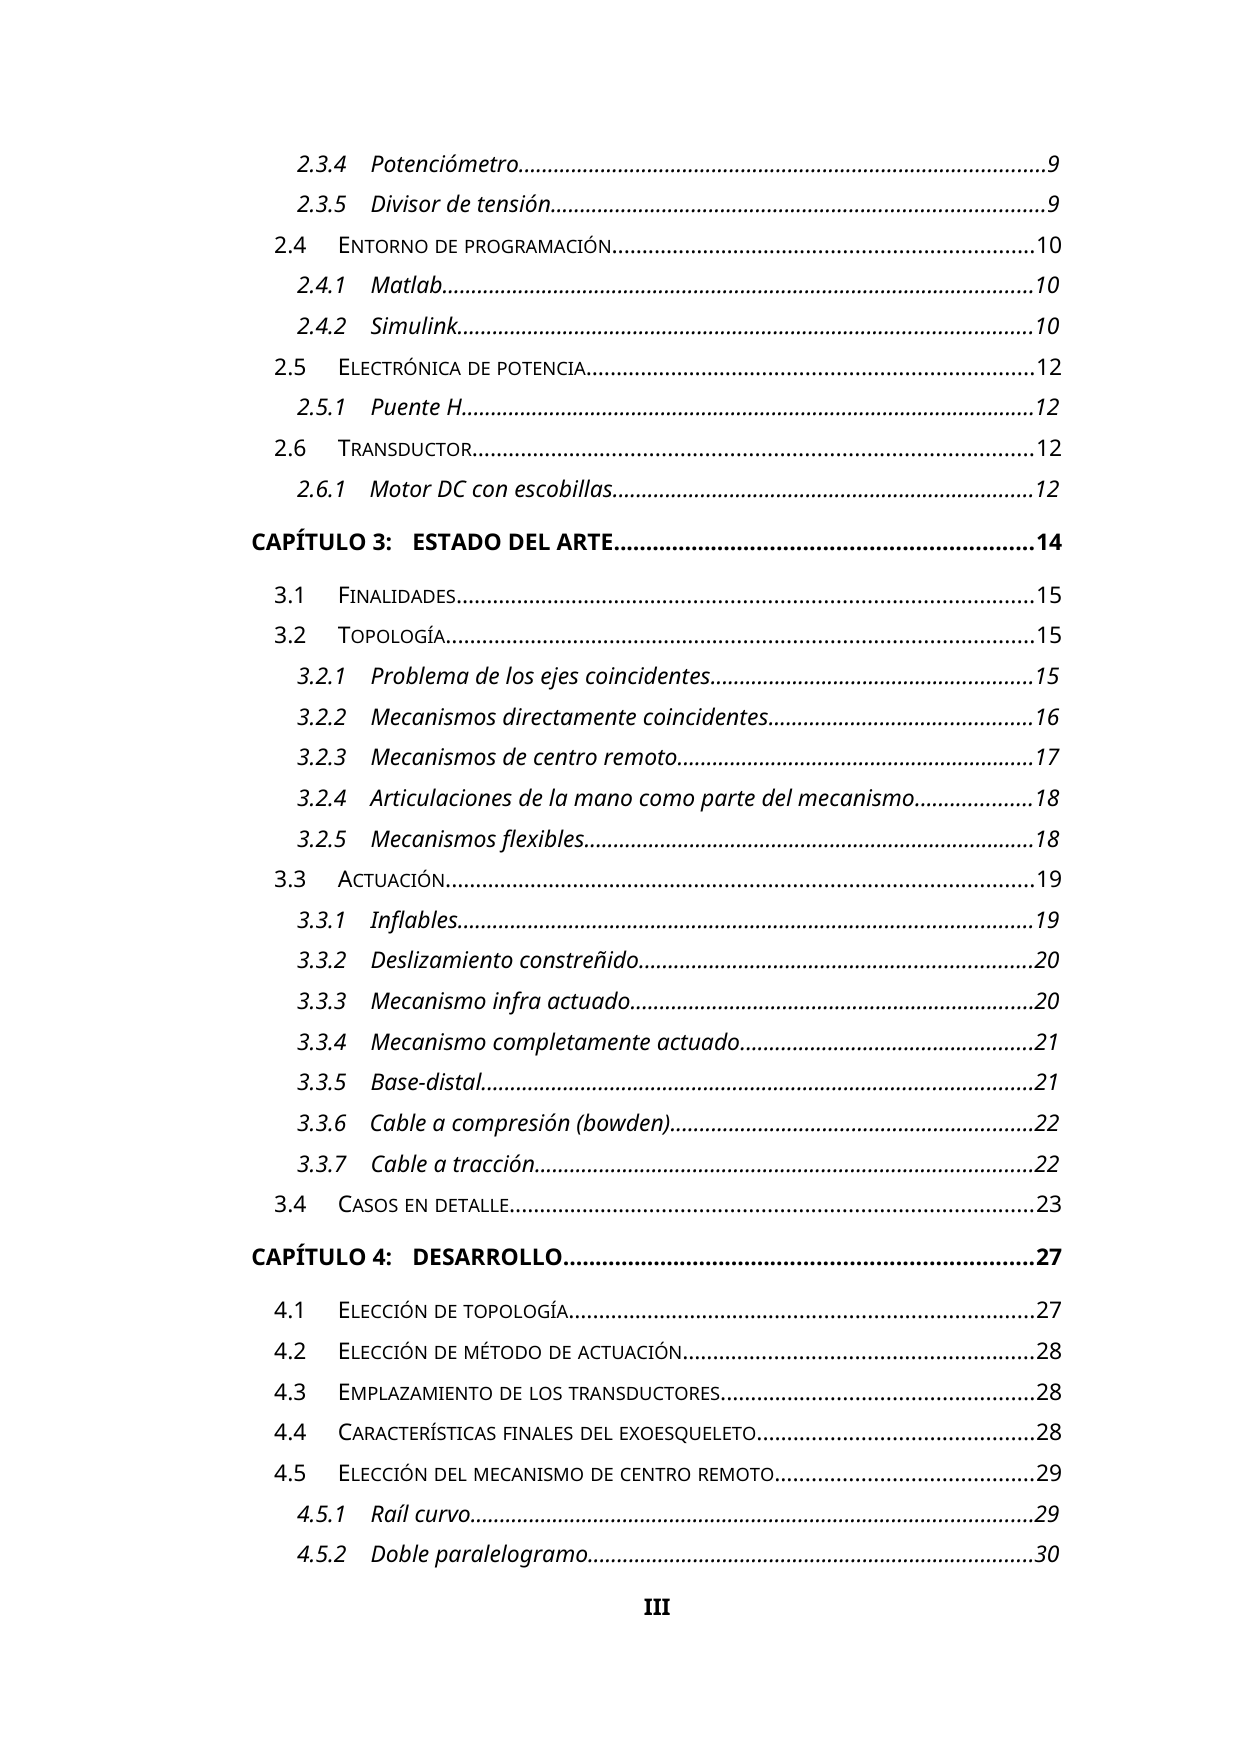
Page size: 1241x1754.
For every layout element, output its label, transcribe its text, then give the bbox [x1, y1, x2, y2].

text 4.5.1 Raíl curvo 29 [223, 1498, 1063, 1529]
text 2.3.5 Divisor de tensión 9 [223, 188, 1063, 219]
text 3.2.3 Mecanismos de centro remoto 17 [223, 741, 1063, 773]
text 4.1 Elección de topología 27 [200, 1294, 1063, 1326]
text 3.3.5 Base-distal 21 [223, 1066, 1063, 1098]
text 4.2 Elección de método de actuación 28 [200, 1335, 1063, 1366]
text 3.3.6 Cable a compresión (bowden) 22 [223, 1107, 1063, 1138]
text CAPÍTULO 3: Estado del arte 14 [177, 526, 1063, 557]
text 4.3 Emplazamiento de los transductores 28 [200, 1376, 1063, 1407]
text 2.5.1 Puente H 12 [223, 391, 1063, 423]
text 3.3.3 Mecanismo infra actuado 20 [223, 985, 1063, 1016]
text 2.4 Entorno de programación 10 [200, 229, 1063, 260]
text 3.2 Topología 15 [200, 619, 1063, 651]
text 4.4 Características finales del exoesqueleto 28 [200, 1416, 1063, 1448]
text 3.4 Casos en detalle 23 [200, 1188, 1063, 1219]
text 4.5.2 Doble paralelogramo 30 [223, 1538, 1063, 1569]
text 4.5 Elección del mecanismo de centro remoto 29 [200, 1457, 1063, 1488]
text 3.2.1 Problema de los ejes coincidentes 15 [223, 660, 1063, 691]
text 3.1 Finalidades 15 [200, 579, 1063, 610]
text 3.3.7 Cable a tracción 22 [223, 1148, 1063, 1179]
text 2.6 Transductor 12 [200, 432, 1063, 463]
text 2.3.4 Potenciómetro 9 [223, 148, 1063, 179]
text CAPÍTULO 4: Desarrollo 27 [177, 1241, 1063, 1273]
text 2.6.1 Motor DC con escobillas 12 [223, 473, 1063, 504]
text 3.3 Actuación 19 [200, 863, 1063, 894]
text 2.4.2 Simulink 10 [223, 310, 1063, 341]
text 3.2.2 Mecanismos directamente coincidentes 16 [223, 701, 1063, 732]
text 2.5 Electrónica de potencia 12 [200, 351, 1063, 382]
text 3.3.2 Deslizamiento constreñido 20 [223, 944, 1063, 976]
text 3.2.5 Mecanismos flexibles 18 [223, 823, 1063, 854]
text 3.3.1 Inflables 19 [223, 904, 1063, 935]
text 2.4.1 Matlab 10 [223, 269, 1063, 301]
text 3.3.4 Mecanismo completamente actuado 21 [223, 1026, 1063, 1057]
text 3.2.4 Articulaciones de la mano como parte del mecanismo 18 [223, 782, 1063, 813]
